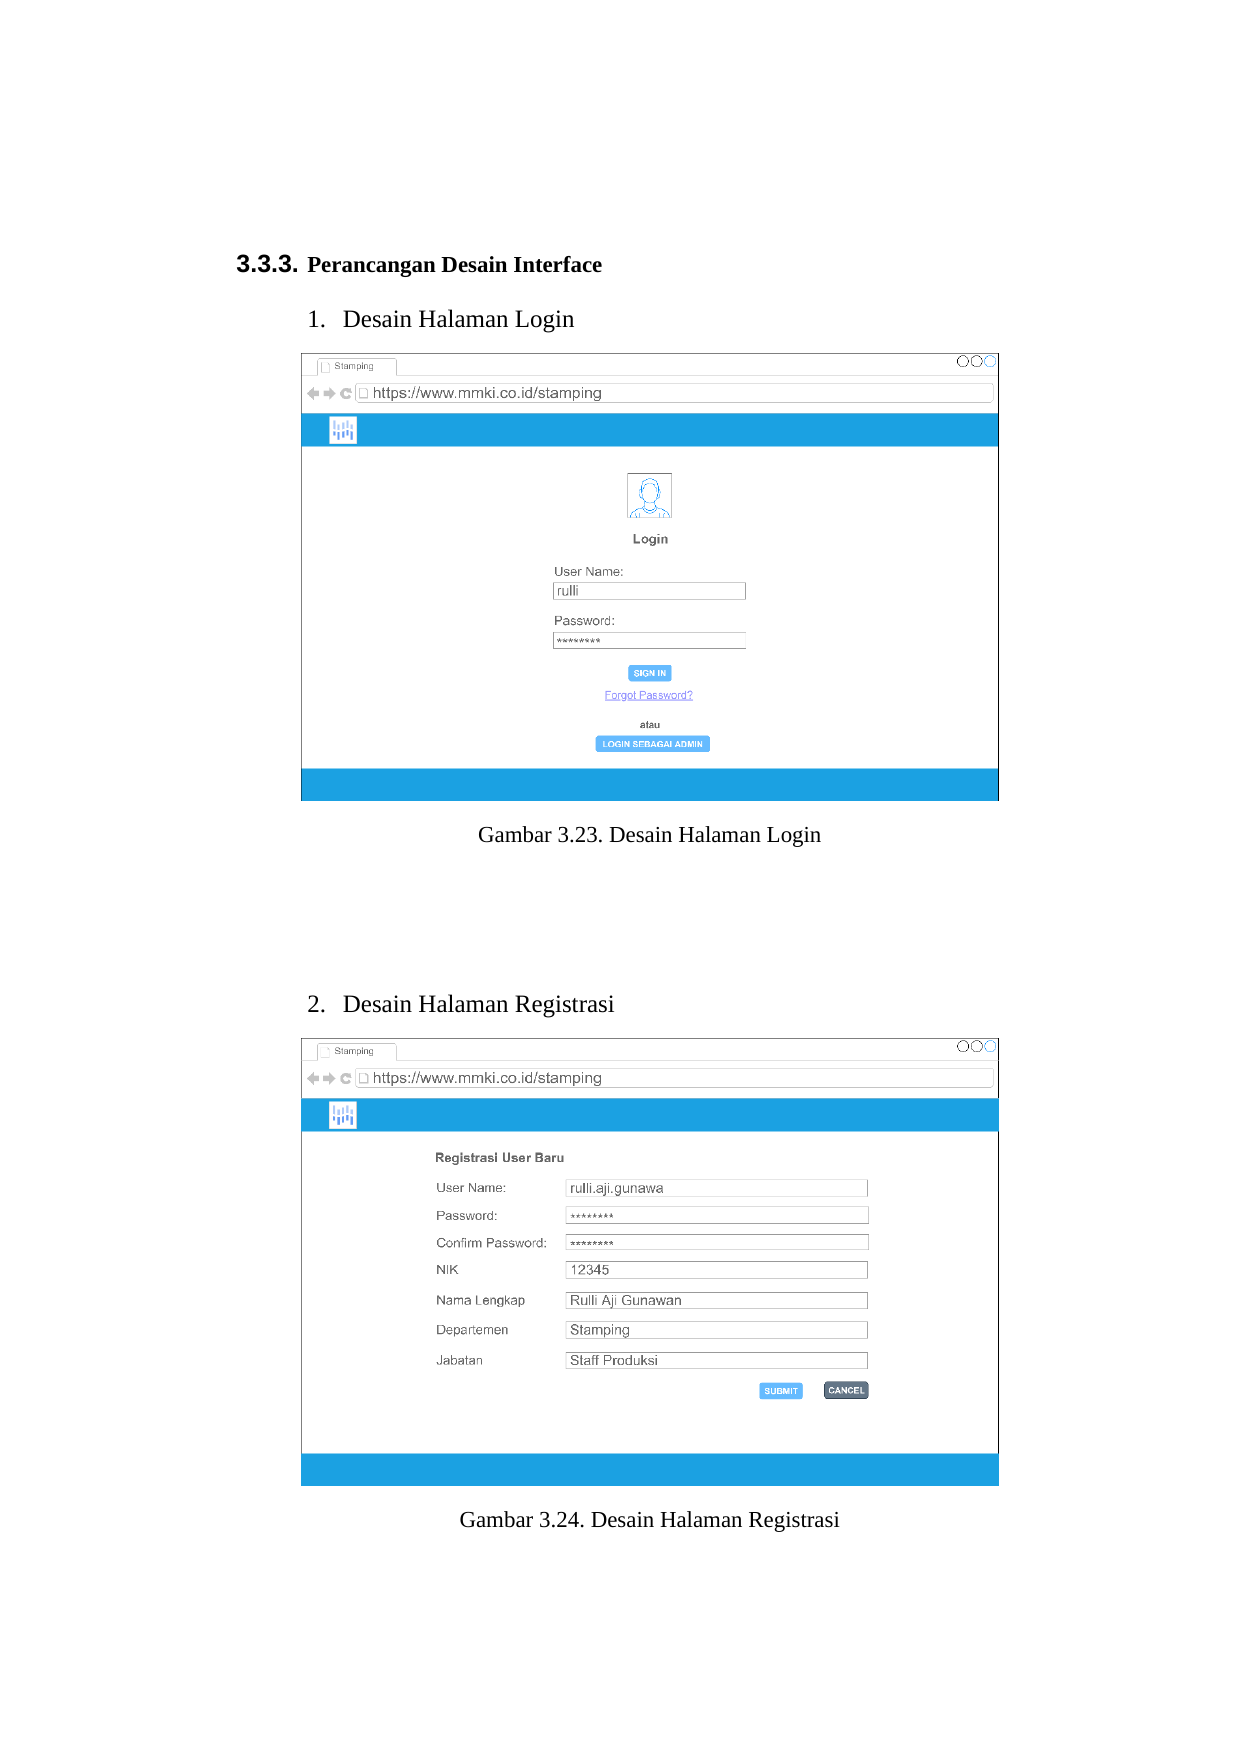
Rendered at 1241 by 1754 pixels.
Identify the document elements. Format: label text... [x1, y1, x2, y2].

text Gambar 3.23. Desain Halaman Login [236, 821, 1063, 926]
text Gambar 3.24. Desain Halaman Registrasi [236, 1506, 1063, 1532]
subtitle Desain Halaman Login [307, 304, 1063, 333]
subtitle Perancangan Desain Interface [236, 249, 1063, 277]
picture [295, 1032, 1004, 1492]
subtitle Desain Halaman Registrasi [307, 989, 1063, 1018]
picture [295, 347, 1004, 807]
